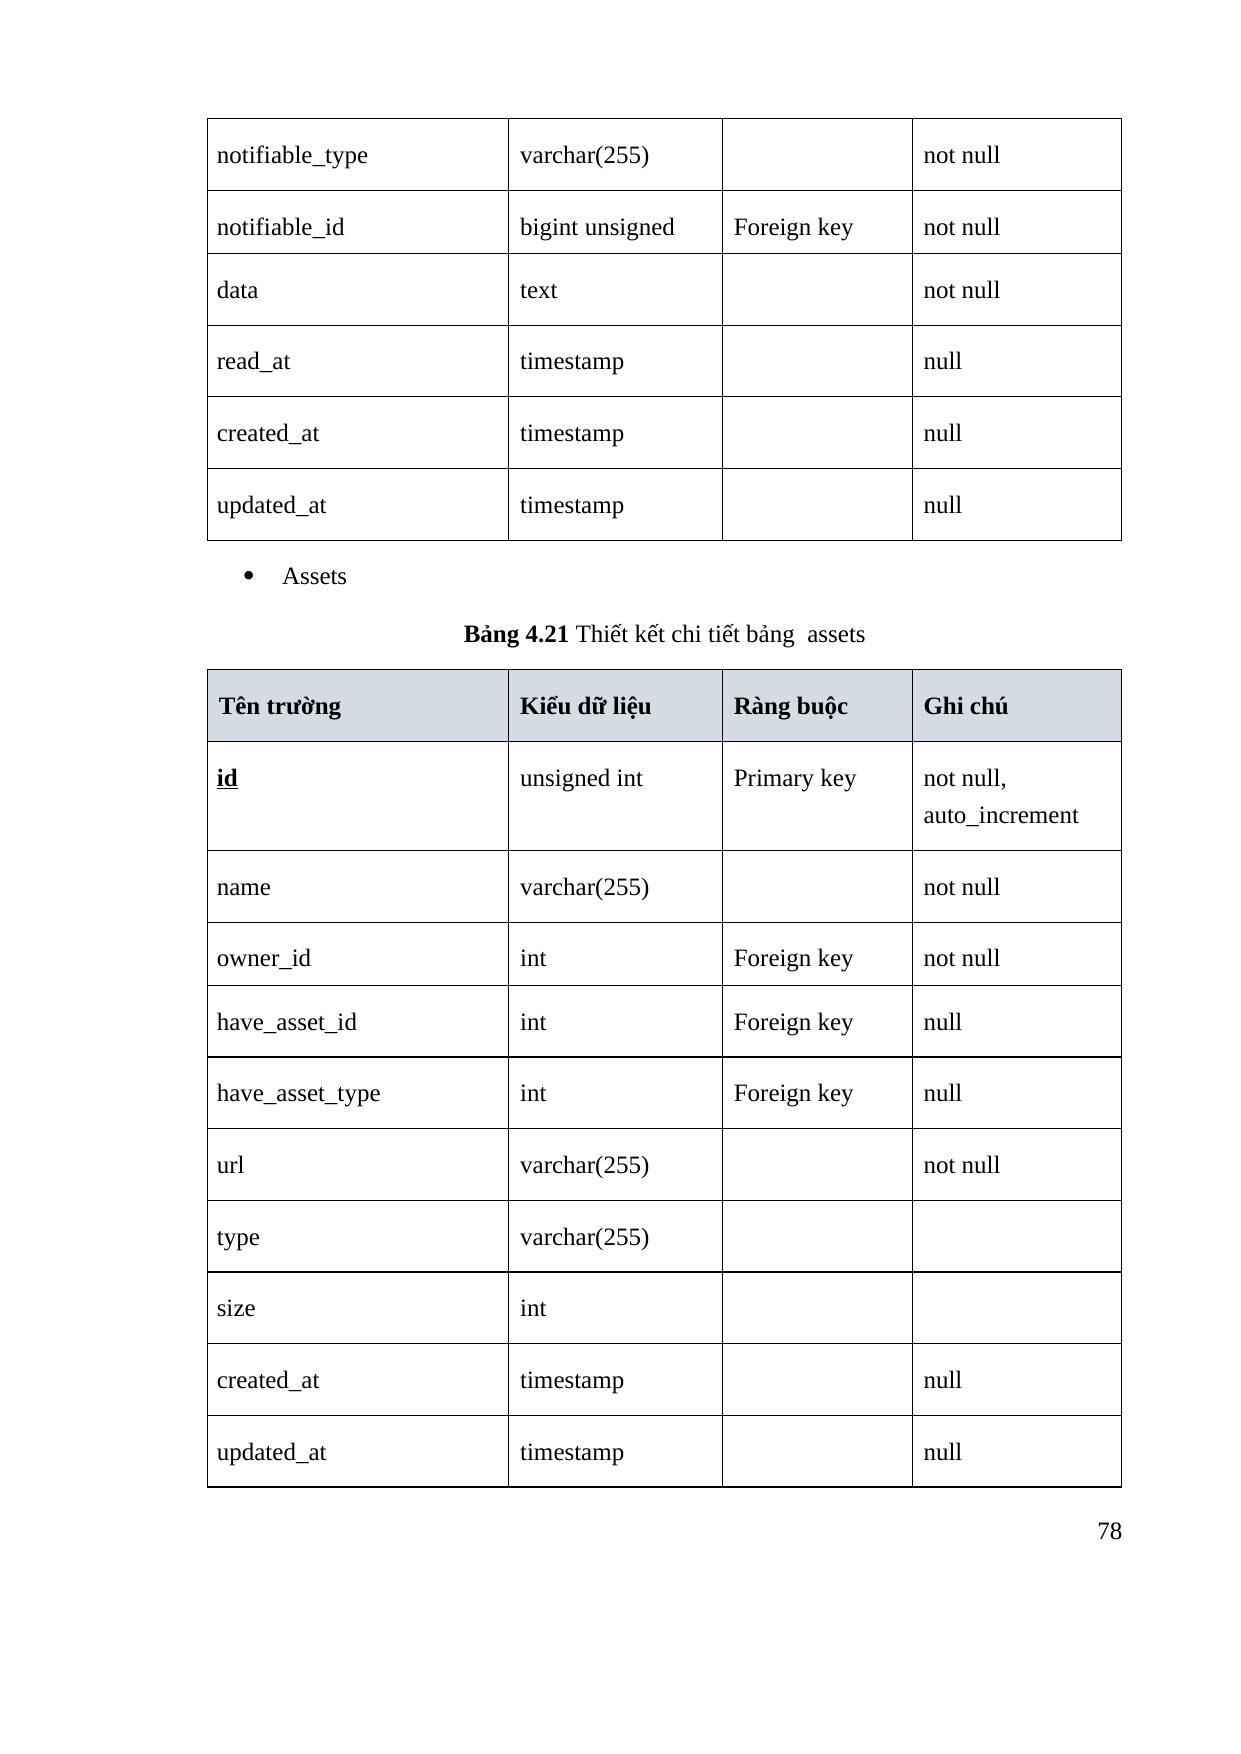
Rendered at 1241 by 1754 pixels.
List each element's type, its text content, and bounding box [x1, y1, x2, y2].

table_cell null [913, 397, 1121, 468]
table_cell id [208, 742, 508, 850]
table_cell url [208, 1129, 508, 1200]
table_cell [723, 397, 912, 468]
table_cell [913, 1201, 1121, 1271]
table_cell data [208, 254, 508, 324]
table_cell null [913, 986, 1121, 1056]
table_cell notifiable_type [208, 119, 508, 190]
table_cell Foreign key [723, 923, 912, 985]
table_cell type [208, 1201, 508, 1271]
table_cell owner_id [208, 923, 508, 985]
table_cell null [913, 326, 1121, 396]
table_cell [723, 1129, 912, 1200]
list Assets [244, 561, 1122, 590]
table_cell varchar(255) [509, 1129, 722, 1200]
table_cell notifiable_id [208, 191, 508, 253]
table_cell text [509, 254, 722, 324]
table_cell [723, 851, 912, 922]
table_cell Foreign key [723, 191, 912, 253]
table_cell Primary key [723, 742, 912, 850]
table_cell [723, 469, 912, 539]
table_cell timestamp [509, 1344, 722, 1415]
table_header Ràng buộc [723, 670, 912, 741]
table_cell null [913, 1416, 1121, 1486]
table_cell updated_at [208, 469, 508, 539]
table_cell [913, 1273, 1121, 1343]
table_header Ghi chú [913, 670, 1121, 741]
table_cell updated_at [208, 1416, 508, 1486]
table_cell not null [913, 923, 1121, 985]
table_cell int [509, 986, 722, 1056]
table_cell varchar(255) [509, 851, 722, 922]
table_cell name [208, 851, 508, 922]
table_cell [723, 1273, 912, 1343]
table_cell unsigned int [509, 742, 722, 850]
table_cell have_asset_type [208, 1058, 508, 1128]
table_cell created_at [208, 397, 508, 468]
table_cell bigint unsigned [509, 191, 722, 253]
table_cell int [509, 1273, 722, 1343]
table_cell not null [913, 1129, 1121, 1200]
table_cell timestamp [509, 469, 722, 539]
table_cell have_asset_id [208, 986, 508, 1056]
table_cell created_at [208, 1344, 508, 1415]
table_cell null [913, 1344, 1121, 1415]
table_cell not null [913, 191, 1121, 253]
table_cell null [913, 469, 1121, 539]
table_cell varchar(255) [509, 119, 722, 190]
table_cell Foreign key [723, 1058, 912, 1128]
table_cell not null [913, 119, 1121, 190]
table_cell timestamp [509, 1416, 722, 1486]
table_cell [723, 1344, 912, 1415]
table_cell not null [913, 851, 1121, 922]
table_header Tên trường [208, 670, 508, 741]
table_cell timestamp [509, 326, 722, 396]
table_cell [723, 326, 912, 396]
table_cell not null, auto_increment [913, 742, 1121, 850]
table_cell int [509, 923, 722, 985]
table_cell read_at [208, 326, 508, 396]
table_cell not null [913, 254, 1121, 324]
table_cell timestamp [509, 397, 722, 468]
table_cell varchar(255) [509, 1201, 722, 1271]
table_cell [723, 1201, 912, 1271]
table_cell size [208, 1273, 508, 1343]
table_cell null [913, 1058, 1121, 1128]
table_cell [723, 254, 912, 324]
table_cell [723, 1416, 912, 1486]
table_cell Foreign key [723, 986, 912, 1056]
table_header Kiểu dữ liệu [509, 670, 722, 741]
table_cell [723, 119, 912, 190]
table_cell int [509, 1058, 722, 1128]
